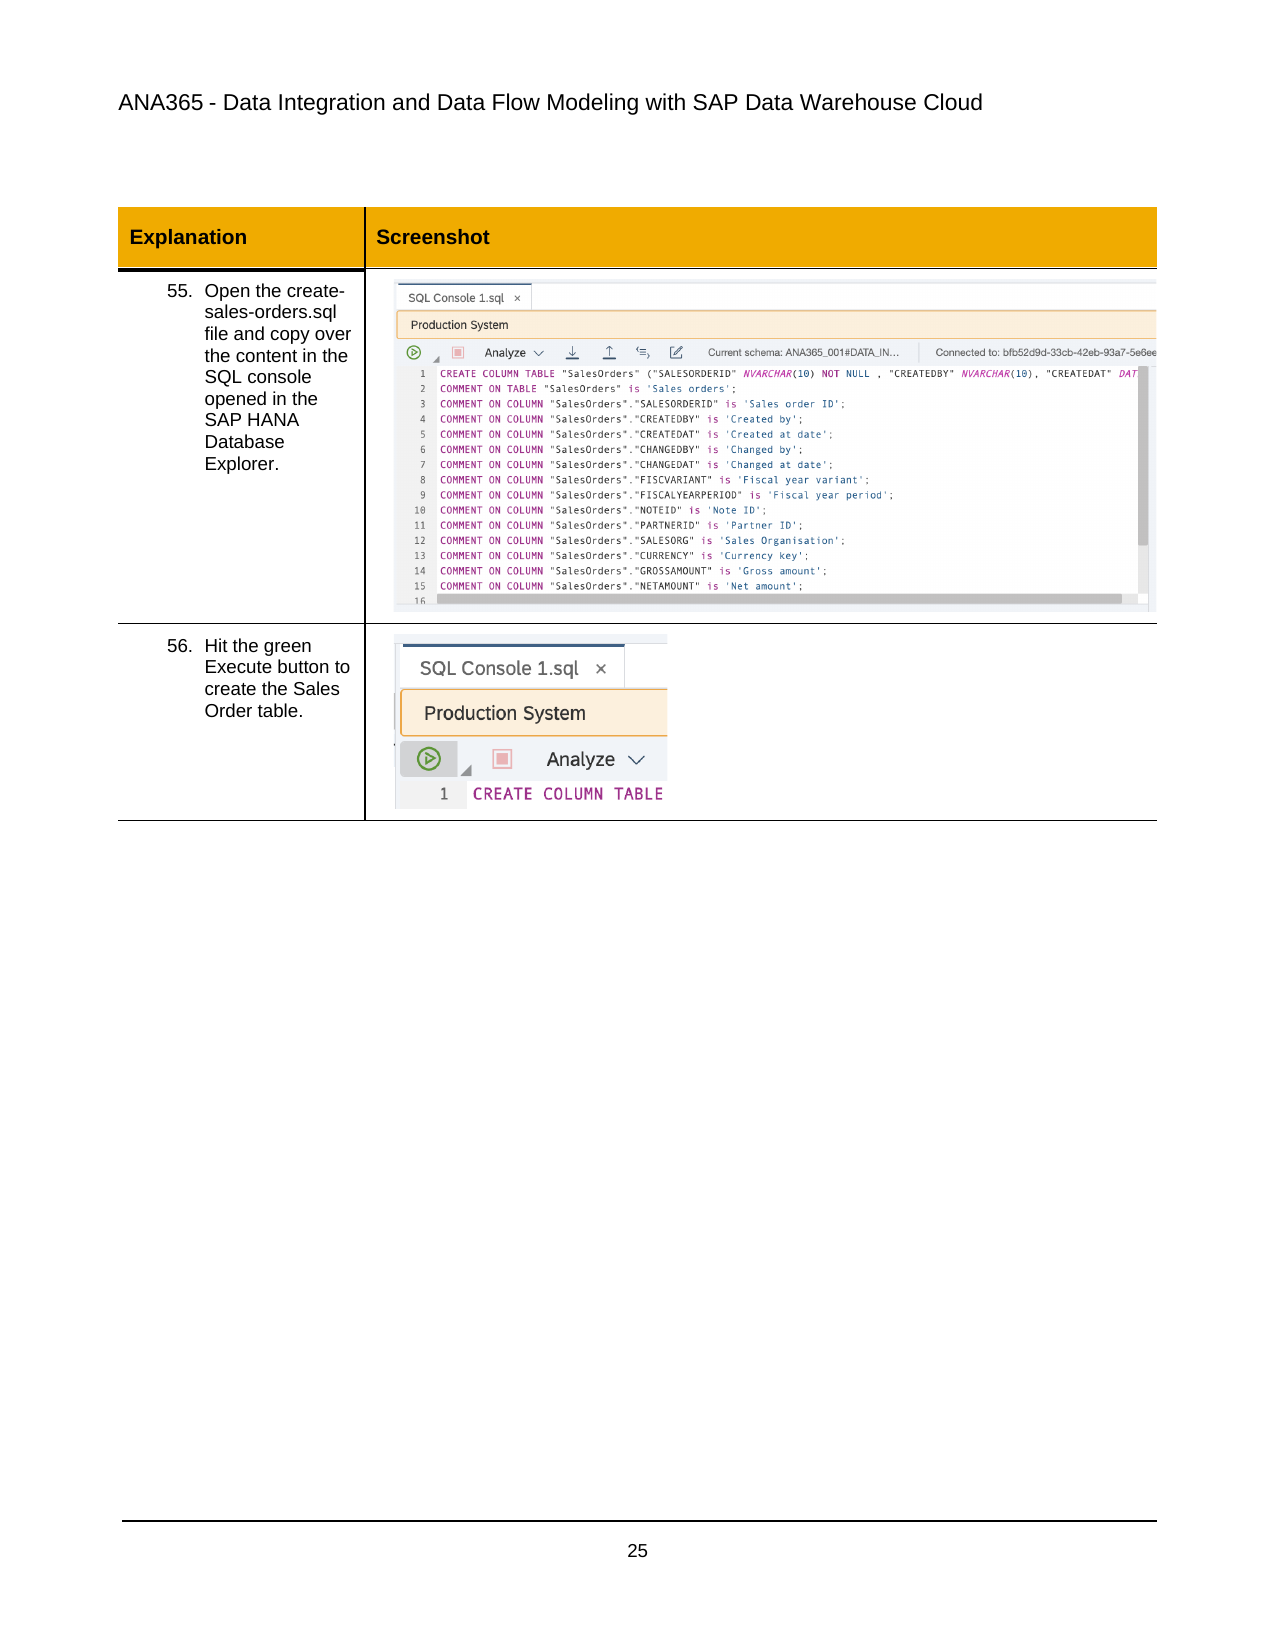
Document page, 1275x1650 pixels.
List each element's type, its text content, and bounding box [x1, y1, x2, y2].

picture [393, 634, 668, 809]
table_cell Open the create-sales-orders.sql file and copy over the content in the SQL console opened in the SAP HANA Database Explorer. [118, 272, 364, 622]
table_cell [366, 269, 1157, 622]
table_cell [366, 624, 1157, 819]
table_header Screenshot [366, 207, 1157, 267]
picture [393, 279, 1157, 612]
table_cell Hit the green Execute button to create the Sales Order table. [118, 624, 364, 819]
table_header Explanation [118, 207, 364, 267]
